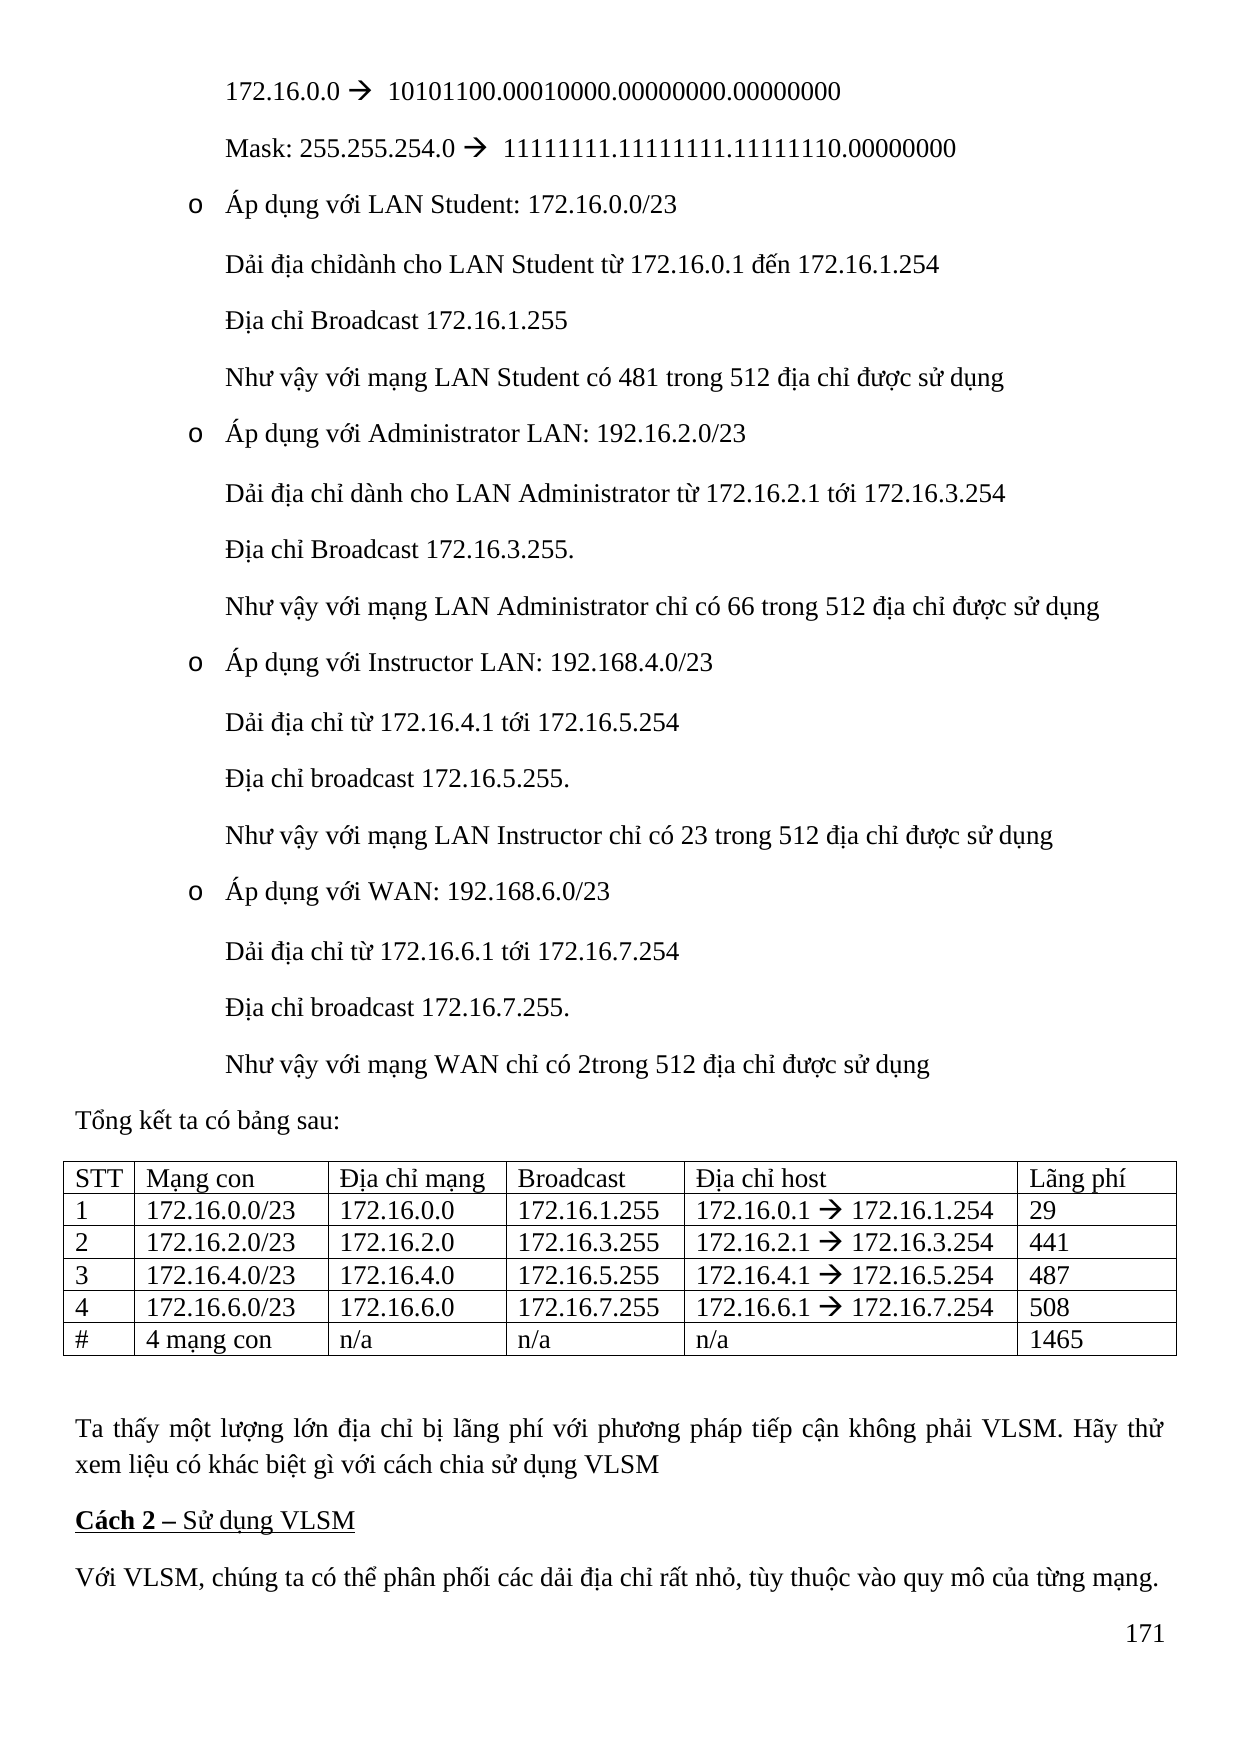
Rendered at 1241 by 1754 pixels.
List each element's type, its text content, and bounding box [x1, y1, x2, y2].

table_cell 172.16.3.255 [507, 1226, 684, 1258]
table_cell 1465 [1018, 1323, 1176, 1354]
table_header Broadcast [507, 1162, 684, 1193]
list Áp dụng với LAN Student: 172.16.0.0/23 [187, 188, 1165, 222]
table_cell 172.16.0.1 172.16.1.254 [685, 1194, 1017, 1225]
table_cell 441 [1018, 1226, 1176, 1258]
table_cell 172.16.5.255 [507, 1259, 684, 1290]
text Như vậy với mạng LAN Instructor chỉ có 23 trong 512 địa chỉ được sử dụng [75, 819, 1165, 850]
table_cell n/a [507, 1323, 684, 1354]
text Dải địa chỉ từ 172.16.4.1 tới 172.16.5.254 [75, 706, 1165, 737]
table_cell 1 [64, 1194, 134, 1225]
table_cell 508 [1018, 1291, 1176, 1322]
table_header Địa chỉ host [685, 1162, 1017, 1193]
table_header STT [64, 1162, 134, 1193]
table_cell 172.16.2.1 172.16.3.254 [685, 1226, 1017, 1258]
table_cell 172.16.6.0 [329, 1291, 506, 1322]
text Địa chỉ Broadcast 172.16.3.255. [75, 533, 1165, 564]
table_cell 172.16.0.0 [329, 1194, 506, 1225]
table_cell 172.16.4.0 [329, 1259, 506, 1290]
table_cell 172.16.2.0 [329, 1226, 506, 1258]
text Với VLSM, chúng ta có thể phân phối các dải địa chỉ rất nhỏ, tùy thuộc vào quy mô của từng mạng. [75, 1561, 1165, 1592]
table_cell 172.16.6.0/23 [135, 1291, 328, 1322]
table_cell 2 [64, 1226, 134, 1258]
table_cell 172.16.7.255 [507, 1291, 684, 1322]
table_header Địa chỉ mạng [329, 1162, 506, 1193]
table_cell 172.16.4.0/23 [135, 1259, 328, 1290]
text Cách 2 – Sử dụng VLSM [75, 1504, 1165, 1536]
list Áp dụng với Administrator LAN: 192.16.2.0/23 [187, 417, 1165, 451]
text Như vậy với mạng LAN Administrator chỉ có 66 trong 512 địa chỉ được sử dụng [75, 590, 1165, 621]
table_cell 3 [64, 1259, 134, 1290]
text Địa chỉ broadcast 172.16.5.255. [75, 762, 1165, 793]
text Mask: 255.255.254.0 11111111.11111111.11111110.00000000 [75, 132, 1165, 163]
table_cell n/a [685, 1323, 1017, 1354]
list Áp dụng với WAN: 192.168.6.0/23 [187, 875, 1165, 909]
text Địa chỉ Broadcast 172.16.1.255 [75, 304, 1165, 336]
text Tổng kết ta có bảng sau: [75, 1104, 1165, 1136]
table_cell n/a [329, 1323, 506, 1354]
table_cell 4 mạng con [135, 1323, 328, 1354]
text Dải địa chỉ dành cho LAN Administrator từ 172.16.2.1 tới 172.16.3.254 [75, 477, 1165, 508]
table_cell # [64, 1323, 134, 1354]
text Như vậy với mạng LAN Student có 481 trong 512 địa chỉ được sử dụng [75, 361, 1165, 392]
text Dải địa chỉ từ 172.16.6.1 tới 172.16.7.254 [75, 935, 1165, 966]
text Địa chỉ broadcast 172.16.7.255. [75, 991, 1165, 1022]
text Dải địa chỉdành cho LAN Student từ 172.16.0.1 đến 172.16.1.254 [75, 248, 1165, 279]
list Áp dụng với Instructor LAN: 192.168.4.0/23 [187, 646, 1165, 680]
table_cell 172.16.2.0/23 [135, 1226, 328, 1258]
table_cell 172.16.1.255 [507, 1194, 684, 1225]
table_cell 172.16.0.0/23 [135, 1194, 328, 1225]
text 172.16.0.0 10101100.00010000.00000000.00000000 [75, 75, 1165, 106]
table_cell 4 [64, 1291, 134, 1322]
table_header Mạng con [135, 1162, 328, 1193]
table_cell 172.16.6.1 172.16.7.254 [685, 1291, 1017, 1322]
table_cell 172.16.4.1 172.16.5.254 [685, 1259, 1017, 1290]
table_header Lãng phí [1018, 1162, 1176, 1193]
text Ta thấy một lượng lớn địa chỉ bị lãng phí với phương pháp tiếp cận không phải VLSM. Hãy thử xem liệu có khác biệt gì với cách chia sử dụng VLSM [75, 1412, 1165, 1479]
table_cell 29 [1018, 1194, 1176, 1225]
text Như vậy với mạng WAN chỉ có 2trong 512 địa chỉ được sử dụng [75, 1048, 1165, 1079]
table_cell 487 [1018, 1259, 1176, 1290]
